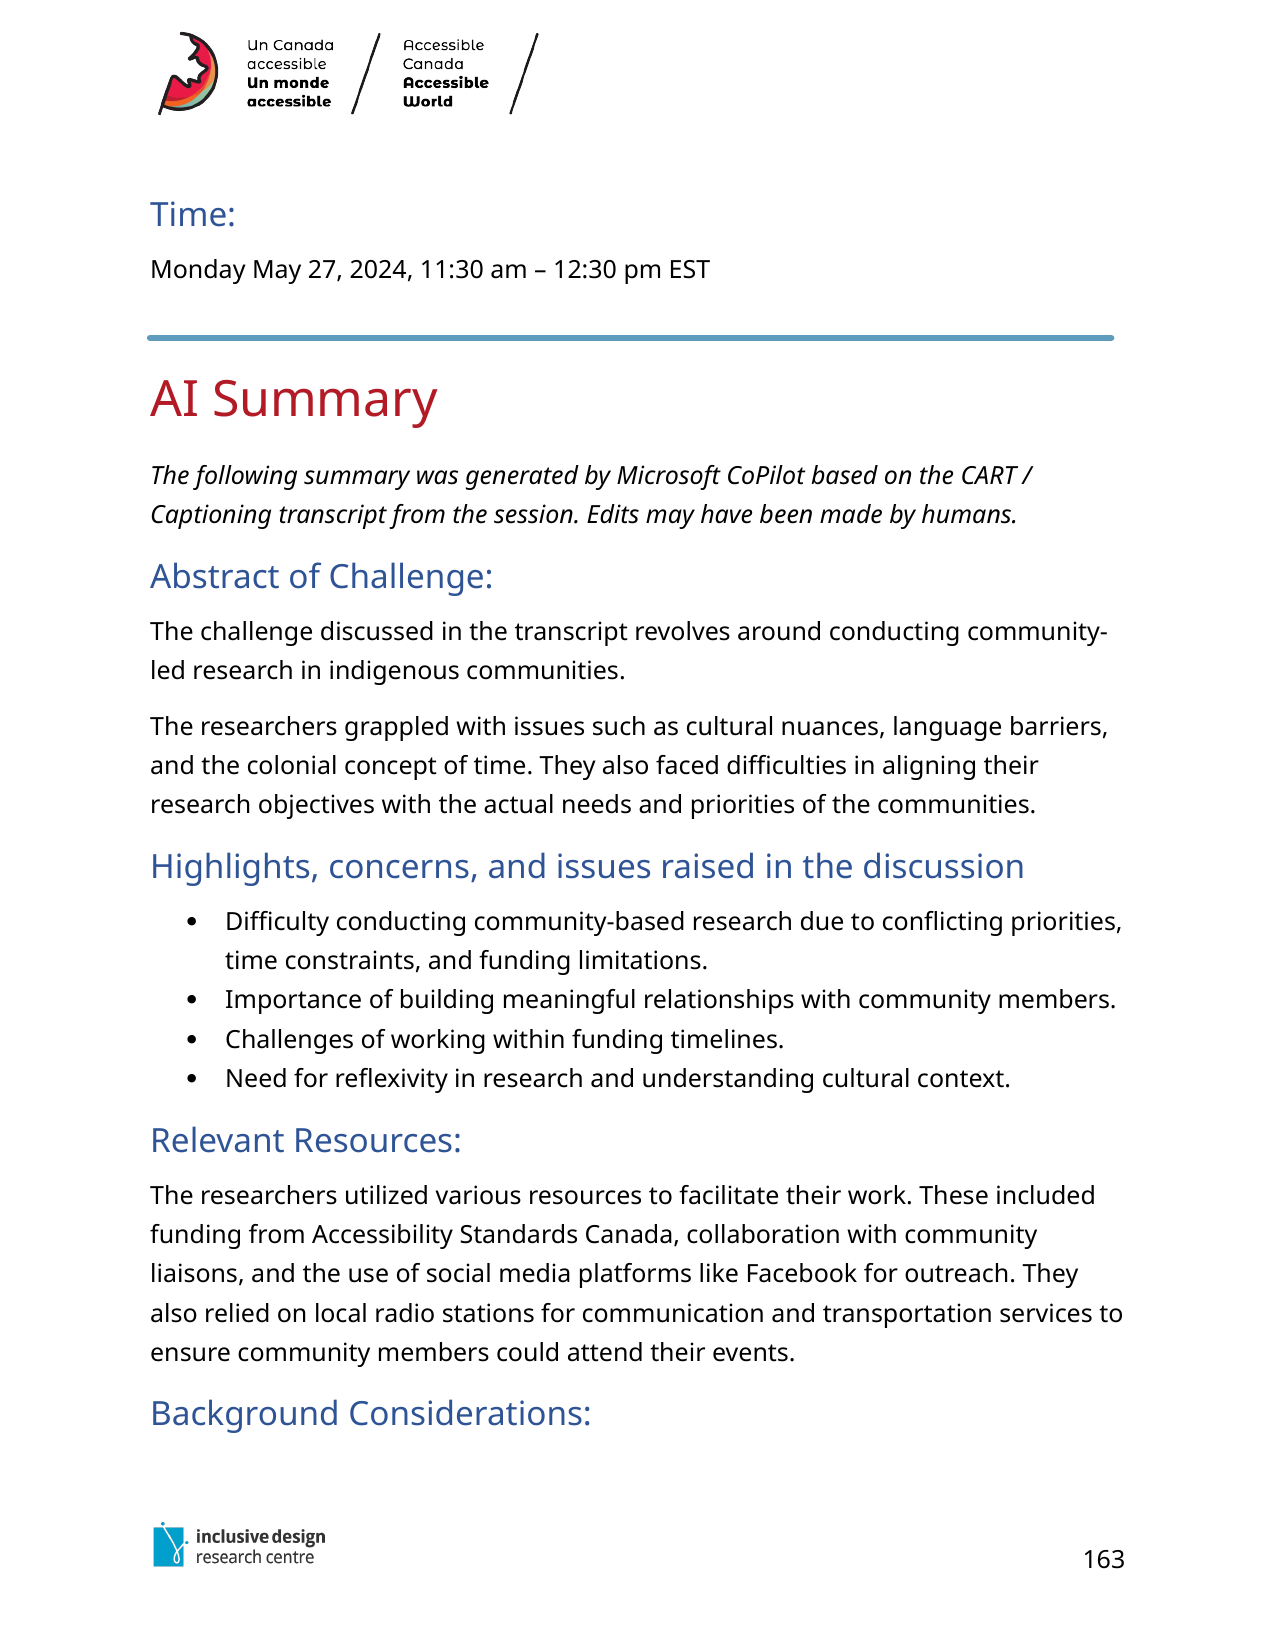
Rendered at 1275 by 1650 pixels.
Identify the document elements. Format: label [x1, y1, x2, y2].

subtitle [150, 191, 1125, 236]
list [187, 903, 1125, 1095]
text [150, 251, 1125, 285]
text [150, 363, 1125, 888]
picture [150, 1520, 340, 1583]
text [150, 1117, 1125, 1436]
picture [150, 24, 546, 123]
